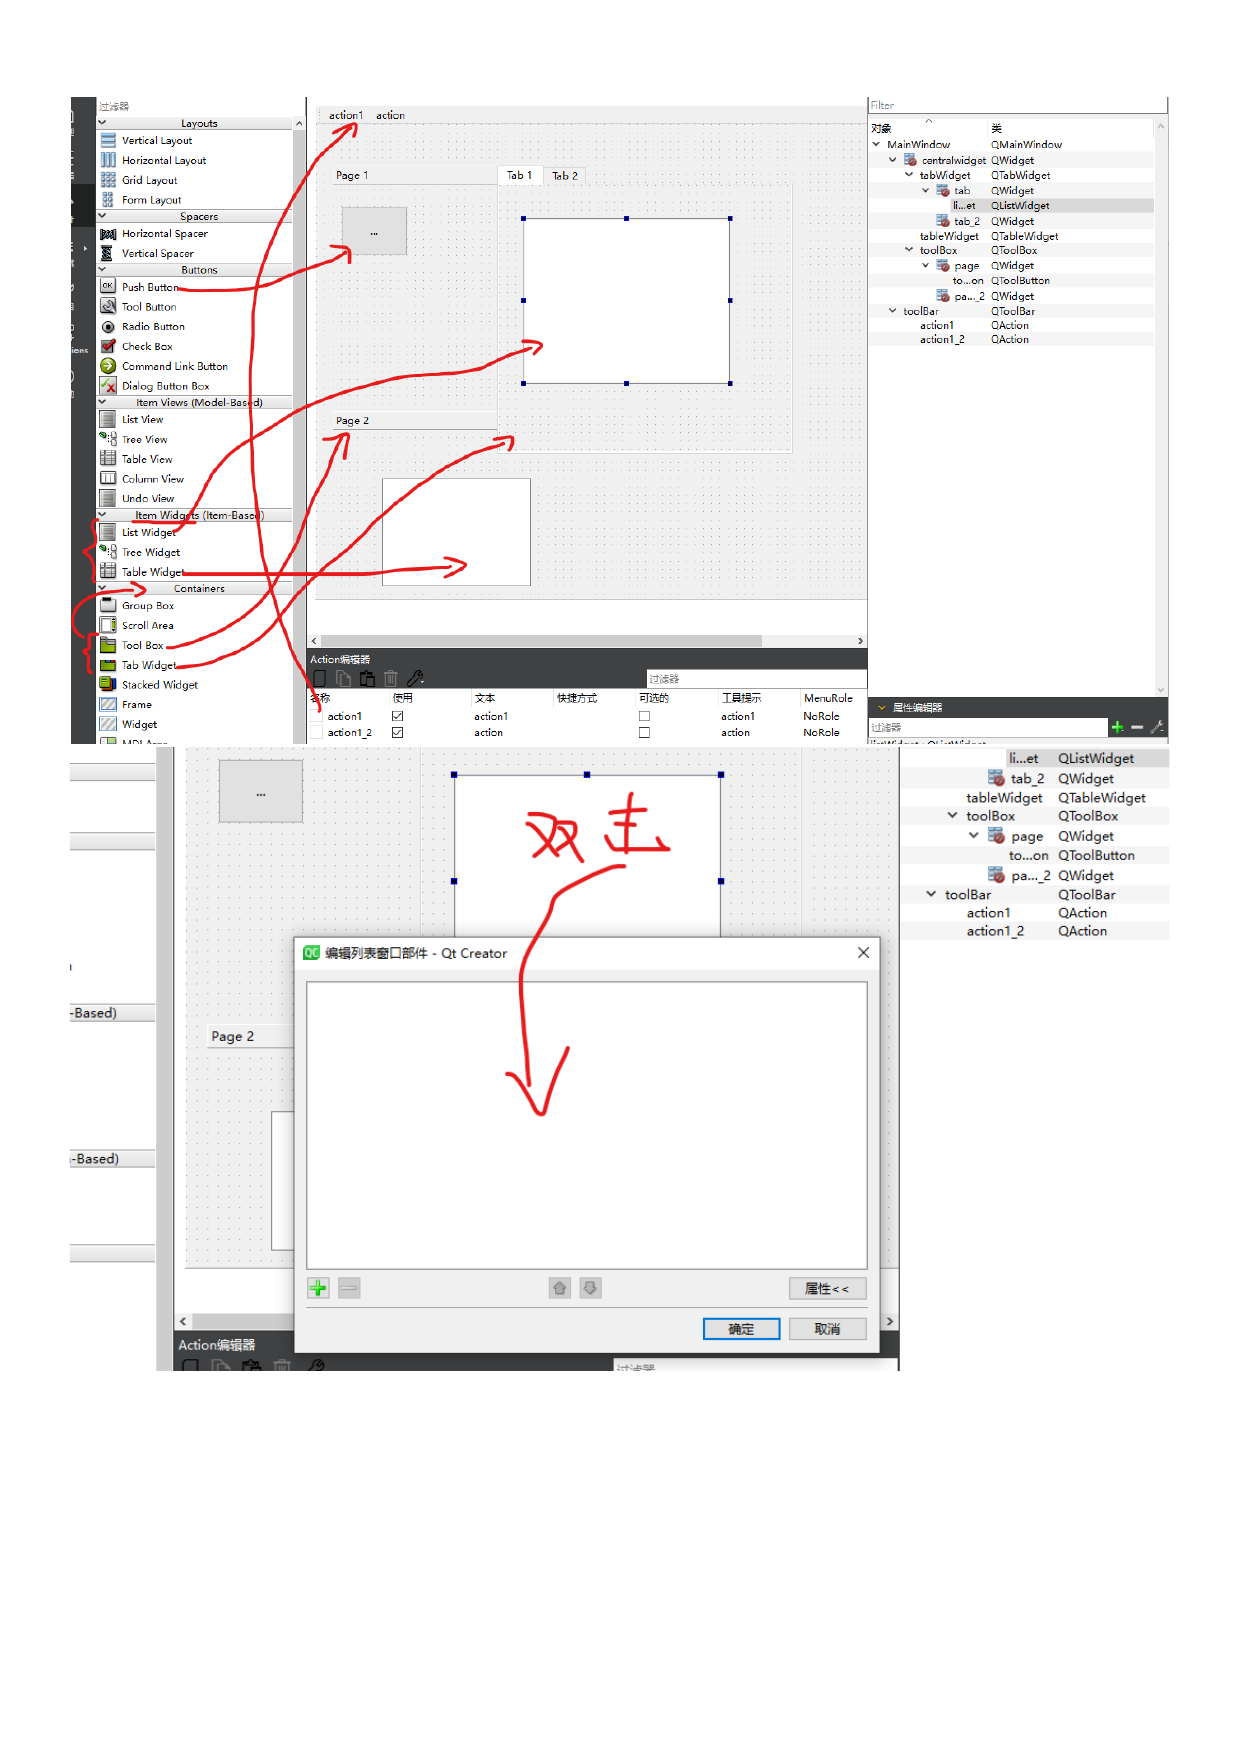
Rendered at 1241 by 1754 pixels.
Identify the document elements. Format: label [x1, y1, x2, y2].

picture [69, 747, 1170, 1371]
picture [69, 97, 1169, 744]
